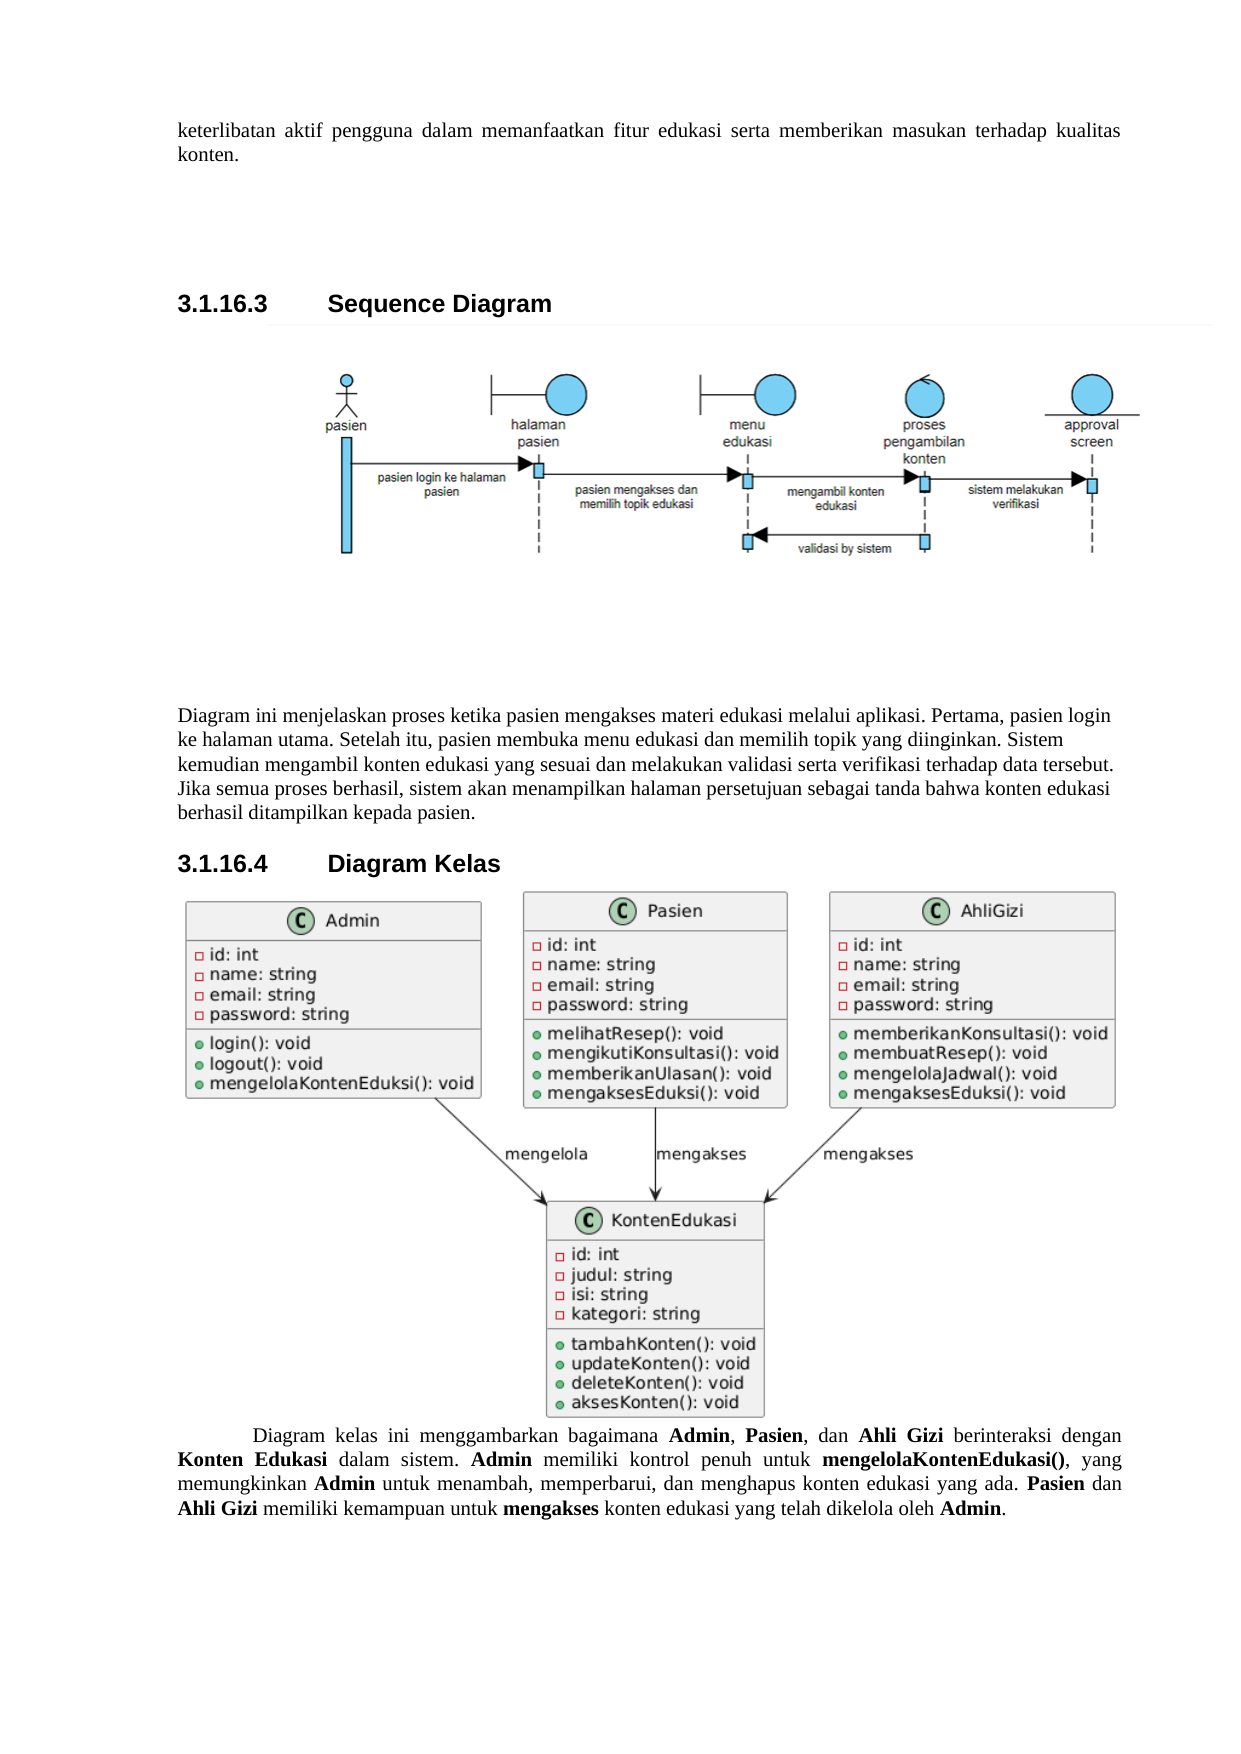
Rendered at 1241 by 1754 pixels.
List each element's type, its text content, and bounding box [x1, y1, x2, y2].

picture [177, 883, 1122, 1424]
subtitle Sequence Diagram [177, 289, 1122, 318]
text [177, 118, 1122, 166]
text Diagram kelas ini menggambarkan bagaimana Admin, Pasien, dan Ahli Gizi berinteraksi dengan Konten Edukasi dalam sistem. Admin memiliki kontrol penuh untuk mengelolaKontenEdukasi(), yang memungkinkan Admin untuk menambah, memperbarui, dan menghapus konten edukasi yang ada. Pasien dan Ahli Gizi memiliki kemampuan untuk mengakses konten edukasi yang telah dikelola oleh Admin. [177, 1424, 1122, 1519]
text Diagram ini menjelaskan proses ketika pasien mengakses materi edukasi melalui aplikasi. Pertama, pasien login ke halaman utama. Setelah itu, pasien membuka menu edukasi dan memilih topik yang diinginkan. Sistem kemudian mengambil konten edukasi yang sesuai dan melakukan validasi serta verifikasi terhadap data tersebut. Jika semua proses berhasil, sistem akan menampilkan halaman persetujuan sebagai tanda bahwa konten edukasi berhasil ditampilkan kepada pasien. [177, 703, 1122, 824]
picture [267, 324, 1212, 641]
subtitle Diagram Kelas [177, 849, 1122, 877]
